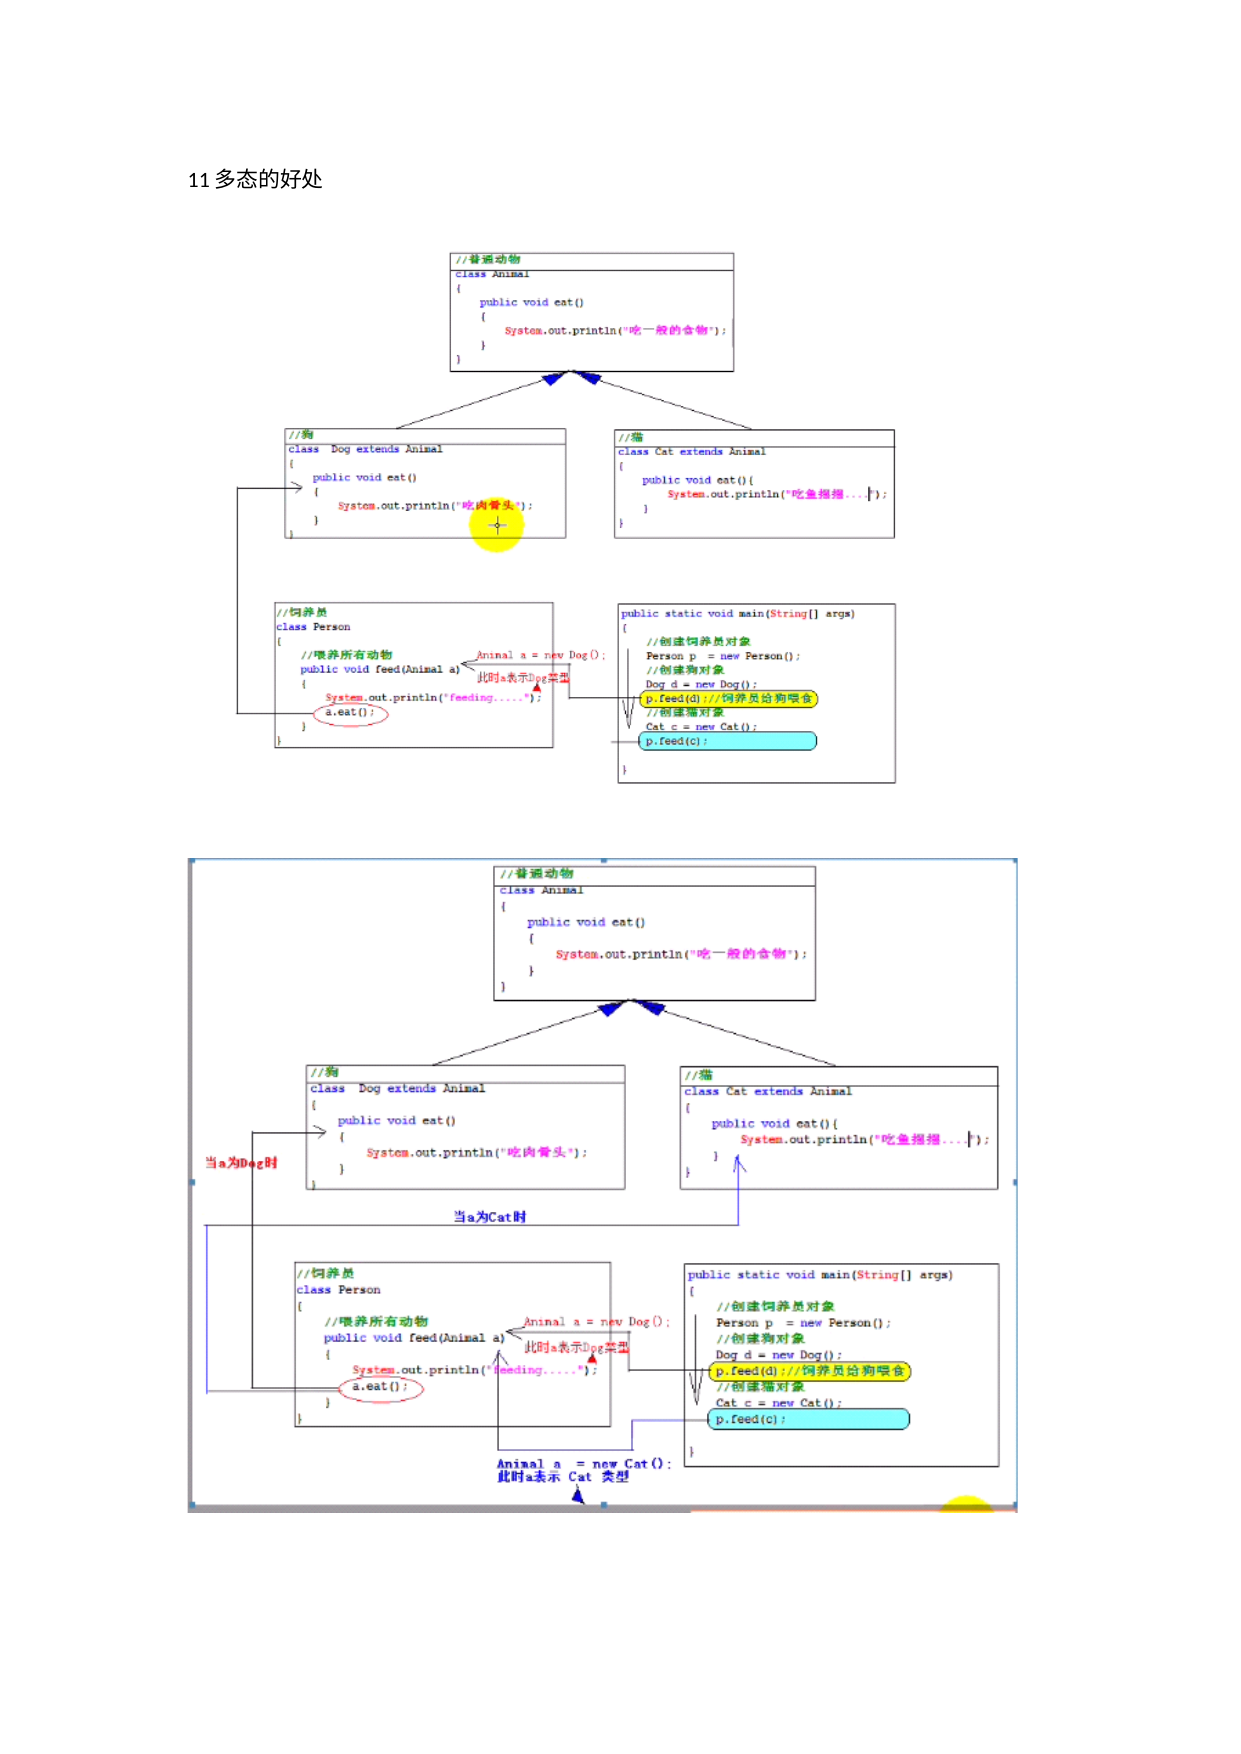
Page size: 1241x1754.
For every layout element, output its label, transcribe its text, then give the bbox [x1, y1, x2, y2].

picture [187, 231, 1018, 808]
picture [187, 858, 1018, 1513]
text 11多态的好处 [187, 162, 1053, 194]
